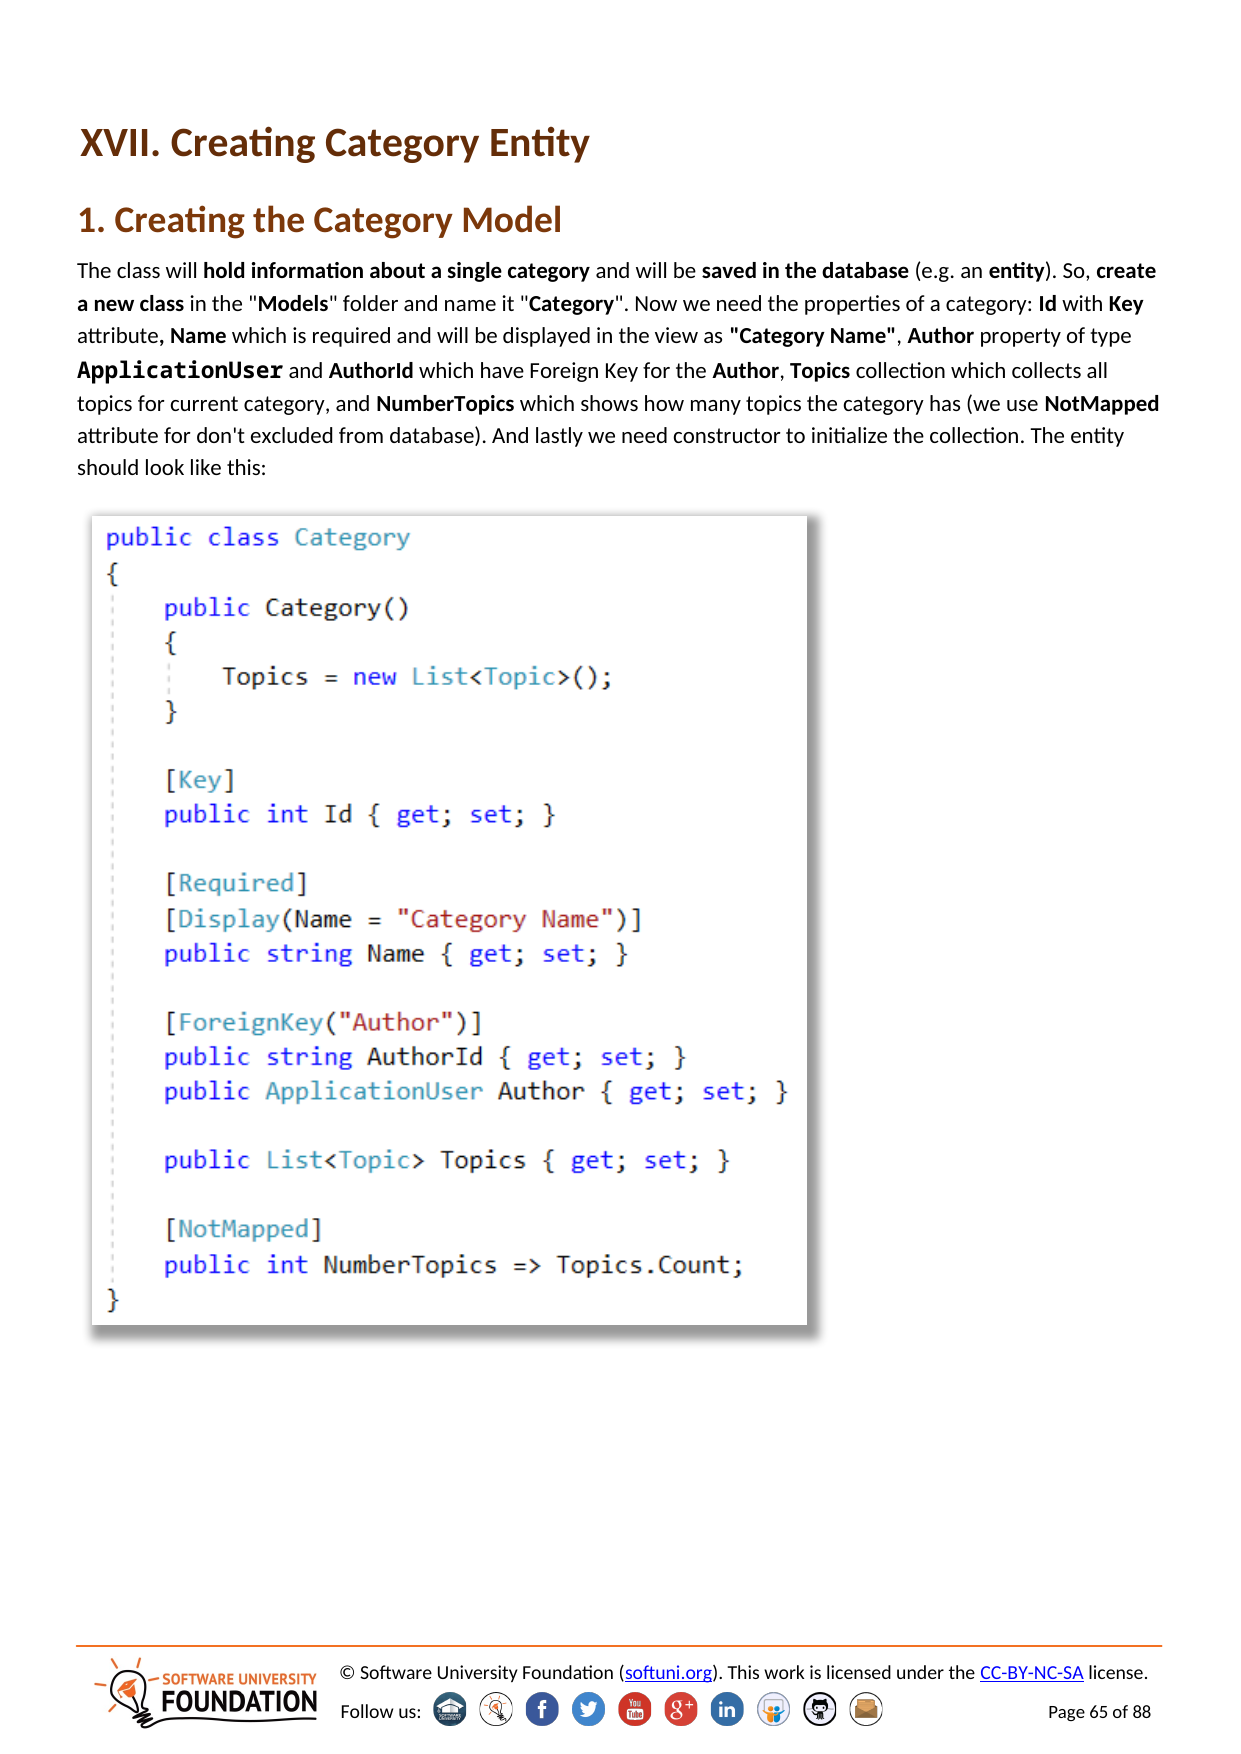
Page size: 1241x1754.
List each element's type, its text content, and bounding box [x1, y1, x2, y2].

subtitle Creating Category Entity [124, 116, 1163, 167]
picture [525, 1692, 559, 1726]
picture [433, 1692, 467, 1726]
picture [803, 1692, 837, 1726]
picture [710, 1692, 744, 1726]
picture [572, 1692, 605, 1726]
picture [757, 1692, 790, 1726]
picture [479, 1692, 513, 1726]
picture [664, 1692, 698, 1726]
picture [849, 1692, 883, 1726]
picture [92, 516, 807, 1325]
picture [93, 1656, 317, 1729]
text The class will hold information about a single category and will be saved in the database (e.g. an entity). So, create a new class in the "Models" folder and name it "Category". Now we need the properties of a category: Id with Key attribute, Name which is required and will be displayed in the view as "Category Name", Author property of type ApplicationUser and AuthorId which have Foreign Key for the Author, Topics collection which collects all topics for current category, and NumberTopics which shows how many topics the category has (we use NotMapped attribute for don't excluded from database). And lastly we need constructor to initialize the collection. The entity should look like this: [77, 257, 1163, 481]
subtitle Creating the Category Model [77, 196, 1163, 241]
picture [618, 1692, 652, 1726]
